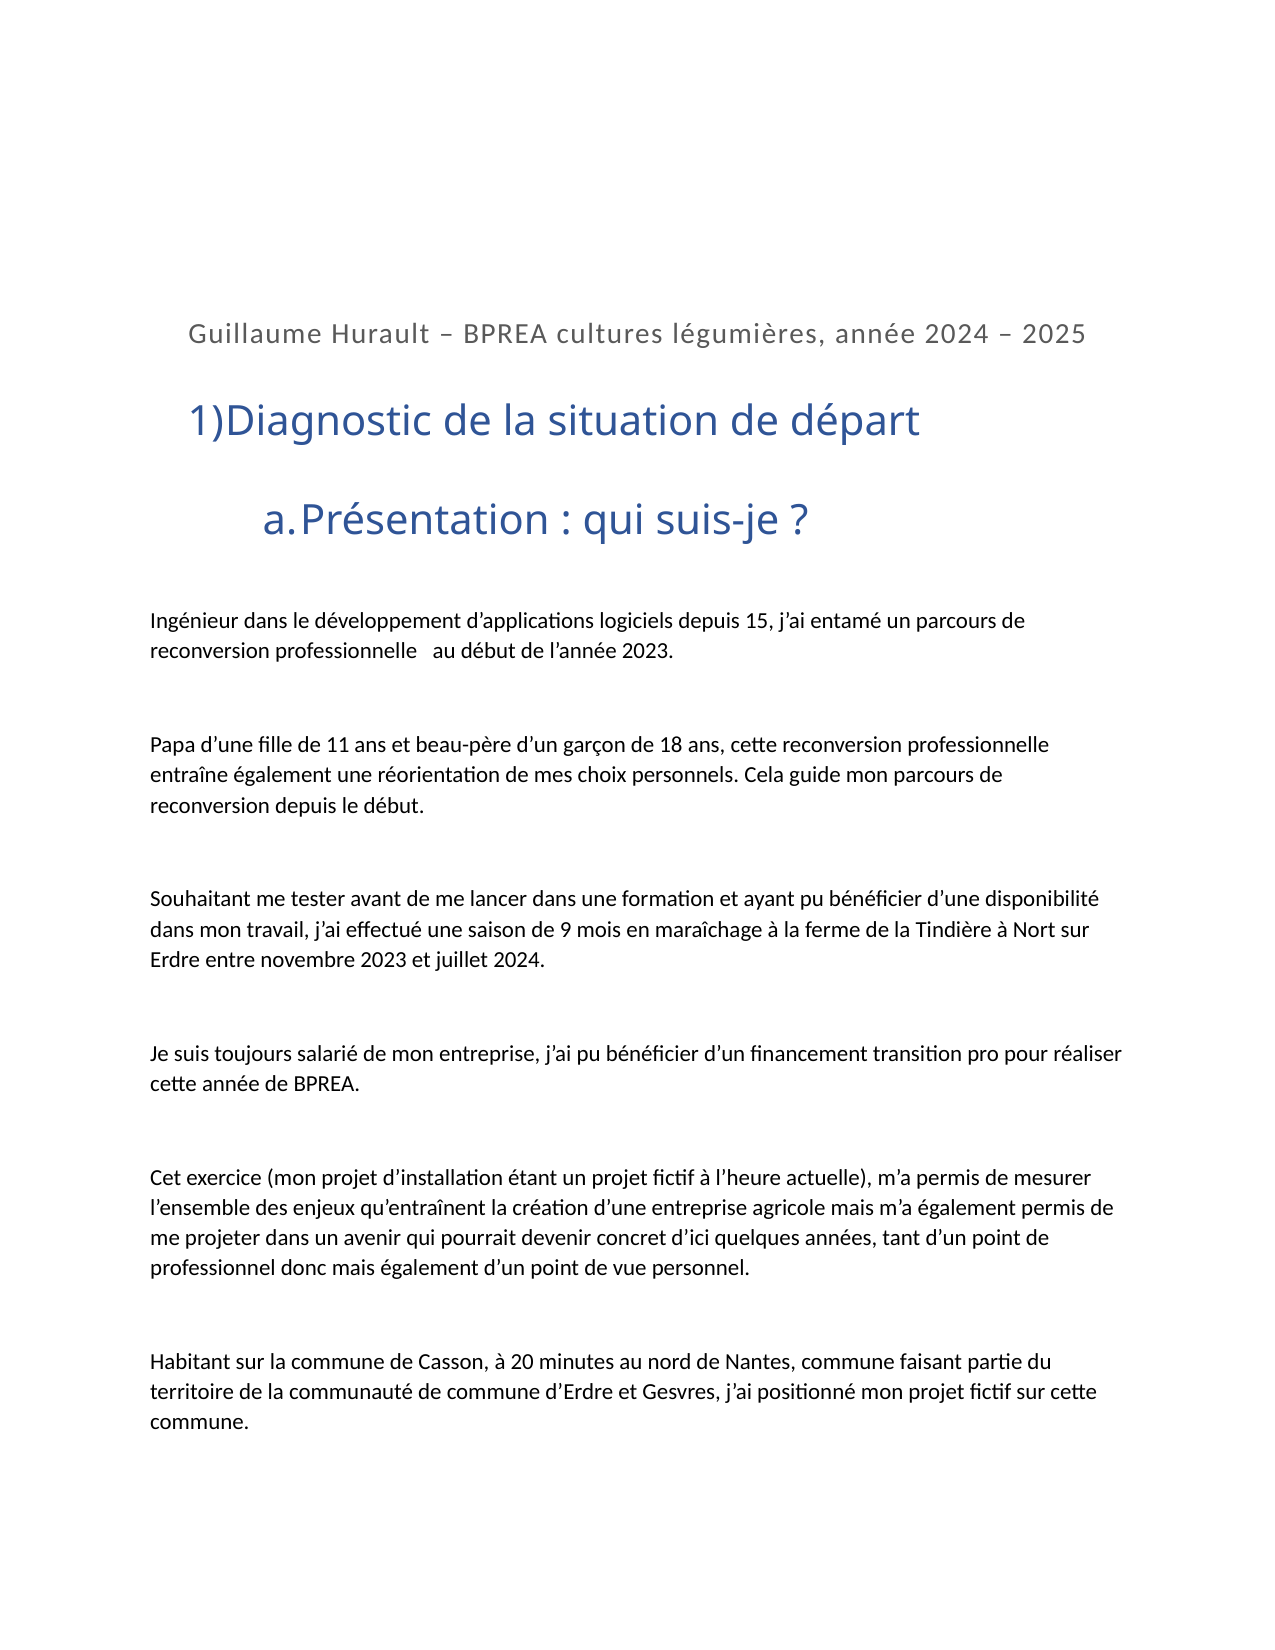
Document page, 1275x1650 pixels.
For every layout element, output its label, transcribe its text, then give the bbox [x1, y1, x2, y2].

text Ingénieur dans le développement d’applications logiciels depuis 15, j’ai entamé un parcours de reconversion professionnelle au début de l’année 2023. [150, 606, 1125, 665]
text Cet exercice (mon projet d’installation étant un projet fictif à l’heure actuelle), m’a permis de mesurer l’ensemble des enjeux qu’entraînent la création d’une entreprise agricole mais m’a également permis de me projeter dans un avenir qui pourrait devenir concret d’ici quelques années, tant d’un point de professionnel donc mais également d’un point de vue personnel. [150, 1163, 1125, 1281]
text Souhaitant me tester avant de me lancer dans une formation et ayant pu bénéficier d’une disponibilité dans mon travail, j’ai effectué une saison de 9 mois en maraîchage à la ferme de la Tindière à Nort sur Erdre entre novembre 2023 et juillet 2024. [150, 884, 1125, 973]
text Je suis toujours salarié de mon entreprise, j’ai pu bénéficier d’un financement transition pro pour réaliser cette année de BPREA. [150, 1039, 1125, 1097]
subtitle Présentation : qui suis-je ? [262, 490, 1125, 547]
subtitle Diagnostic de la situation de départ [187, 391, 1125, 448]
subtitle Guillaume Hurault – BPREA cultures légumières, année 2024 – 2025 [150, 315, 1125, 351]
text Papa d’une fille de 11 ans et beau-père d’un garçon de 18 ans, cette reconversion professionnelle entraîne également une réorientation de mes choix personnels. Cela guide mon parcours de reconversion depuis le début. [150, 730, 1125, 819]
text Habitant sur la commune de Casson, à 20 minutes au nord de Nantes, commune faisant partie du territoire de la communauté de commune d’Erdre et Gesvres, j’ai positionné mon projet fictif sur cette commune. [150, 1347, 1125, 1436]
